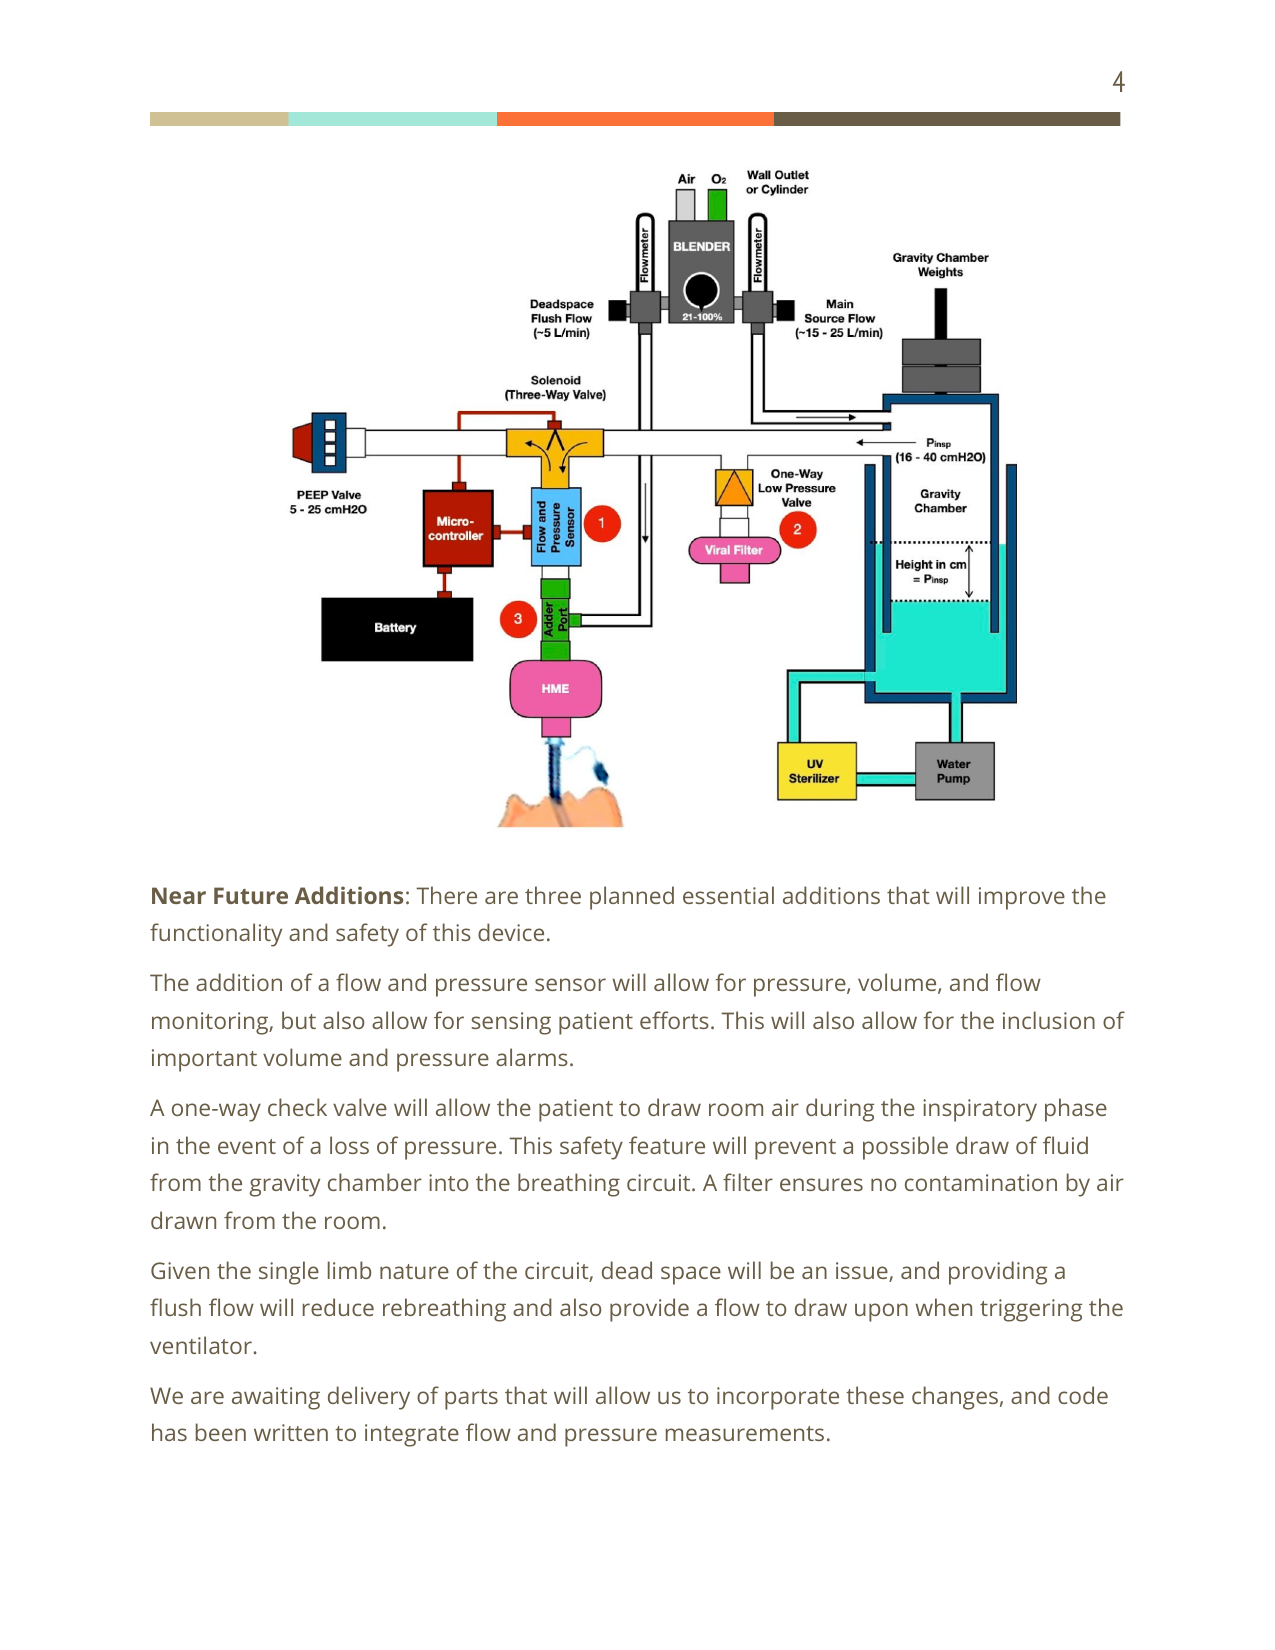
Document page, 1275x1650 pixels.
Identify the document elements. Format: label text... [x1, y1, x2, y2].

text We are awaiting delivery of parts that will allow us to incorporate these changes, and code has been written to integrate flow and pressure measurements. [150, 1380, 1125, 1449]
picture [150, 112, 1121, 126]
text Near Future Additions: There are three planned essential additions that will improve the functionality and safety of this device. [150, 880, 1125, 949]
text The addition of a flow and pressure sensor will allow for pressure, volume, and flow monitoring, but also allow for sensing patient efforts. This will also allow for the inclusion of important volume and pressure alarms. [150, 967, 1125, 1074]
text A one-way check valve will allow the patient to draw room air during the inspiratory phase in the event of a loss of pressure. This safety feature will prevent a possible draw of fluid from the gravity chamber into the breathing circuit. A filter ensures no contamination by air drawn from the room. [150, 1092, 1125, 1236]
picture [150, 164, 1125, 863]
text Given the single limb nature of the circuit, dead space will be an issue, and providing a flush flow will reduce rebreathing and also provide a flow to draw upon when triggering the ventilator. [150, 1255, 1125, 1361]
